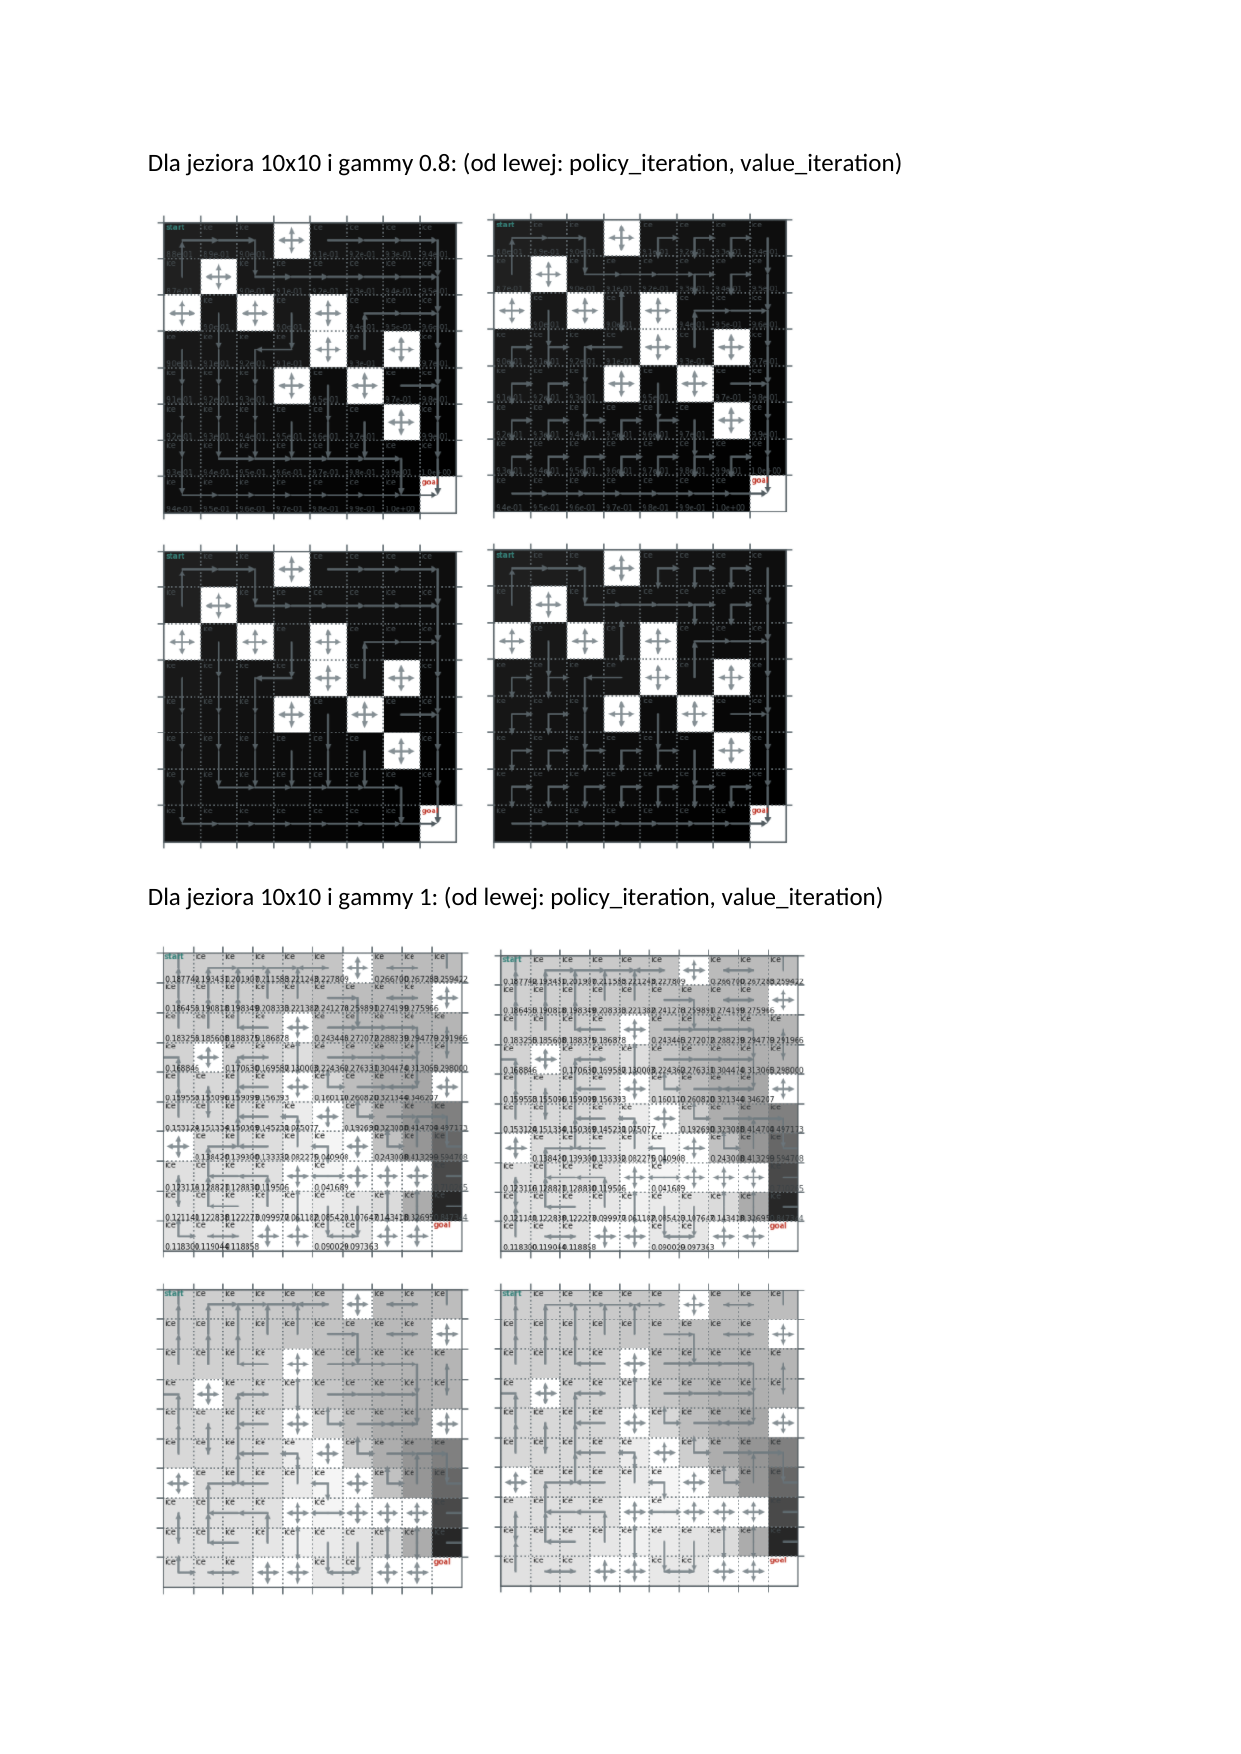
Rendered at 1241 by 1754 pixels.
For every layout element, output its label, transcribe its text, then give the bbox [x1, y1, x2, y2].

text Dla jeziora 10x10 i gammy 0.8: (od lewej: policy_iteration, value_iteration) [148, 148, 1093, 178]
picture [483, 937, 814, 1602]
picture [475, 203, 801, 856]
picture [147, 203, 470, 856]
picture [147, 937, 479, 1602]
text Dla jeziora 10x10 i gammy 1: (od lewej: policy_iteration, value_iteration) [148, 881, 1093, 912]
